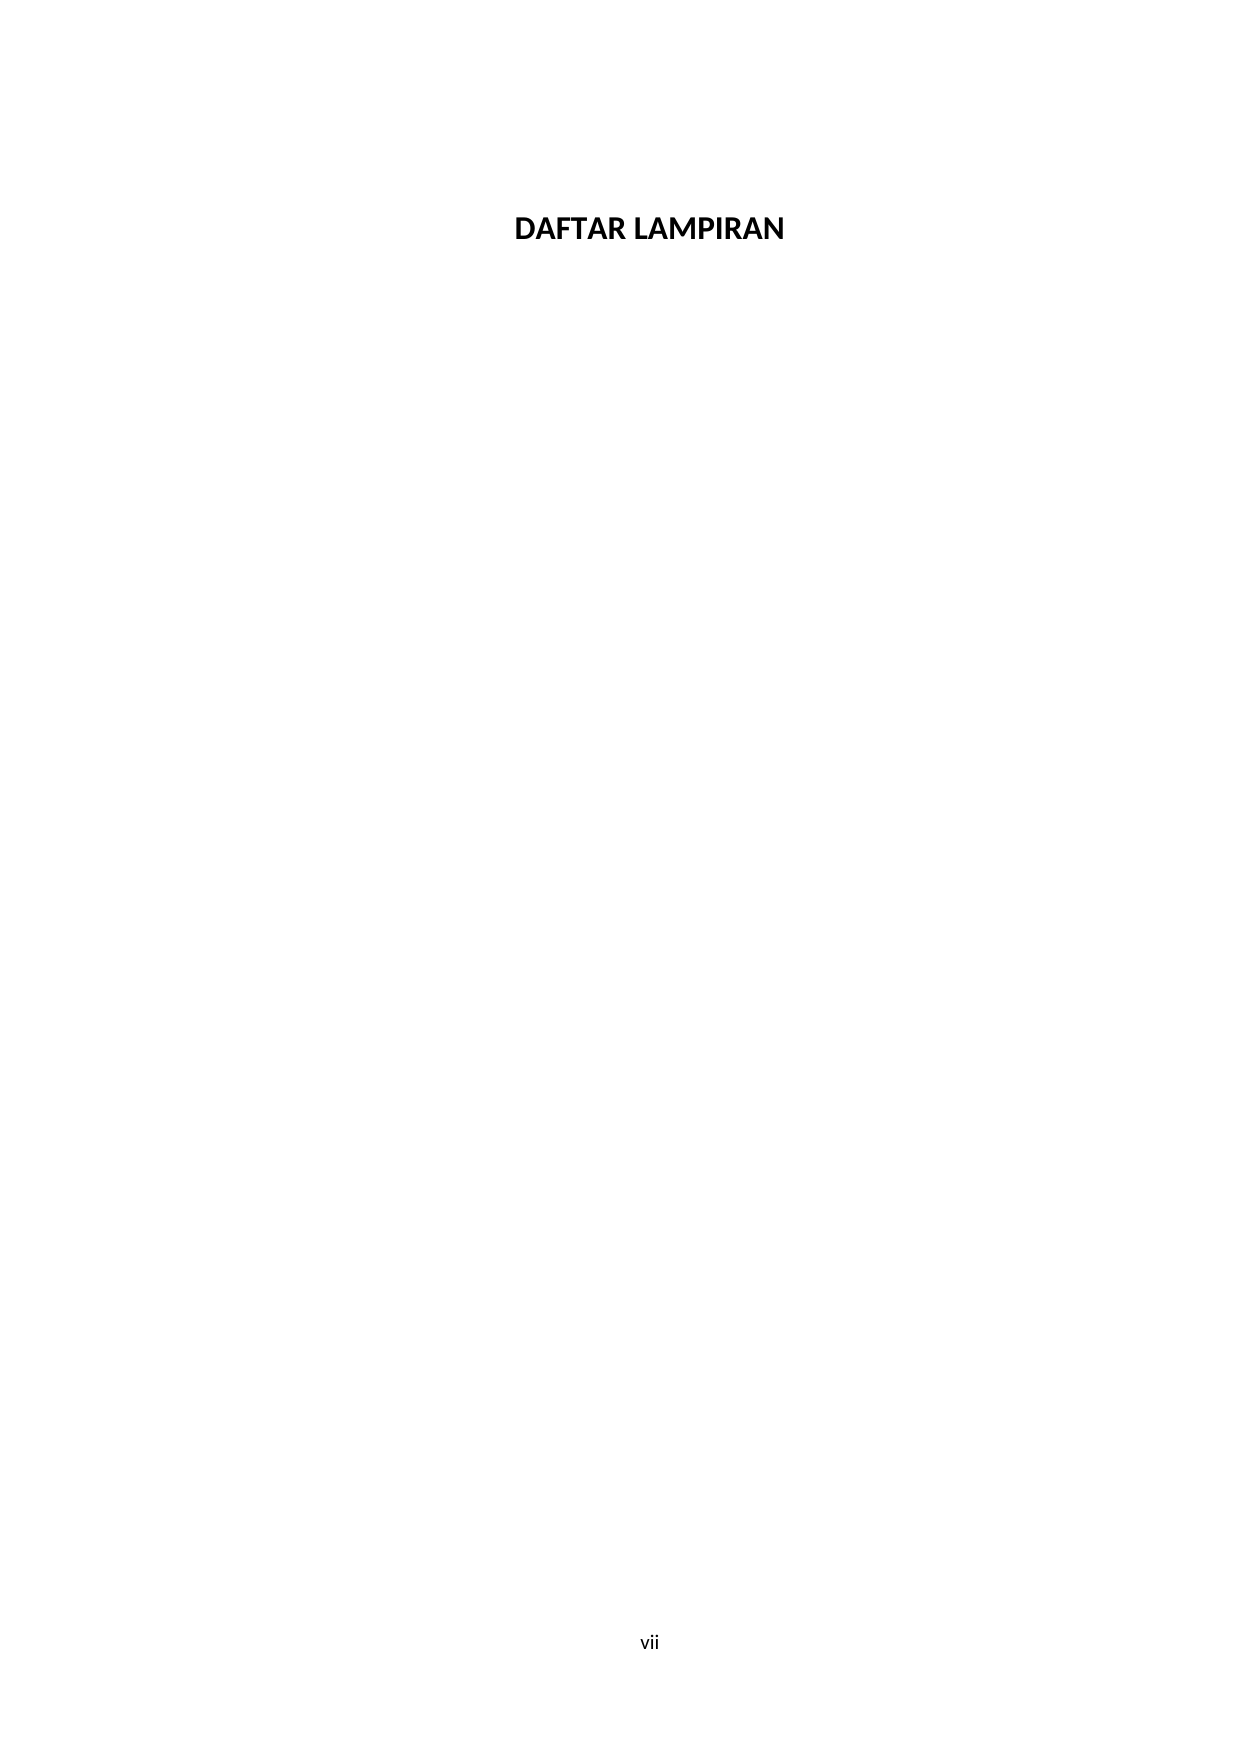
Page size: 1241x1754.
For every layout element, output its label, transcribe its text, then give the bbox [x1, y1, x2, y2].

subtitle DAFTAR LAMPIRAN [236, 207, 1063, 247]
